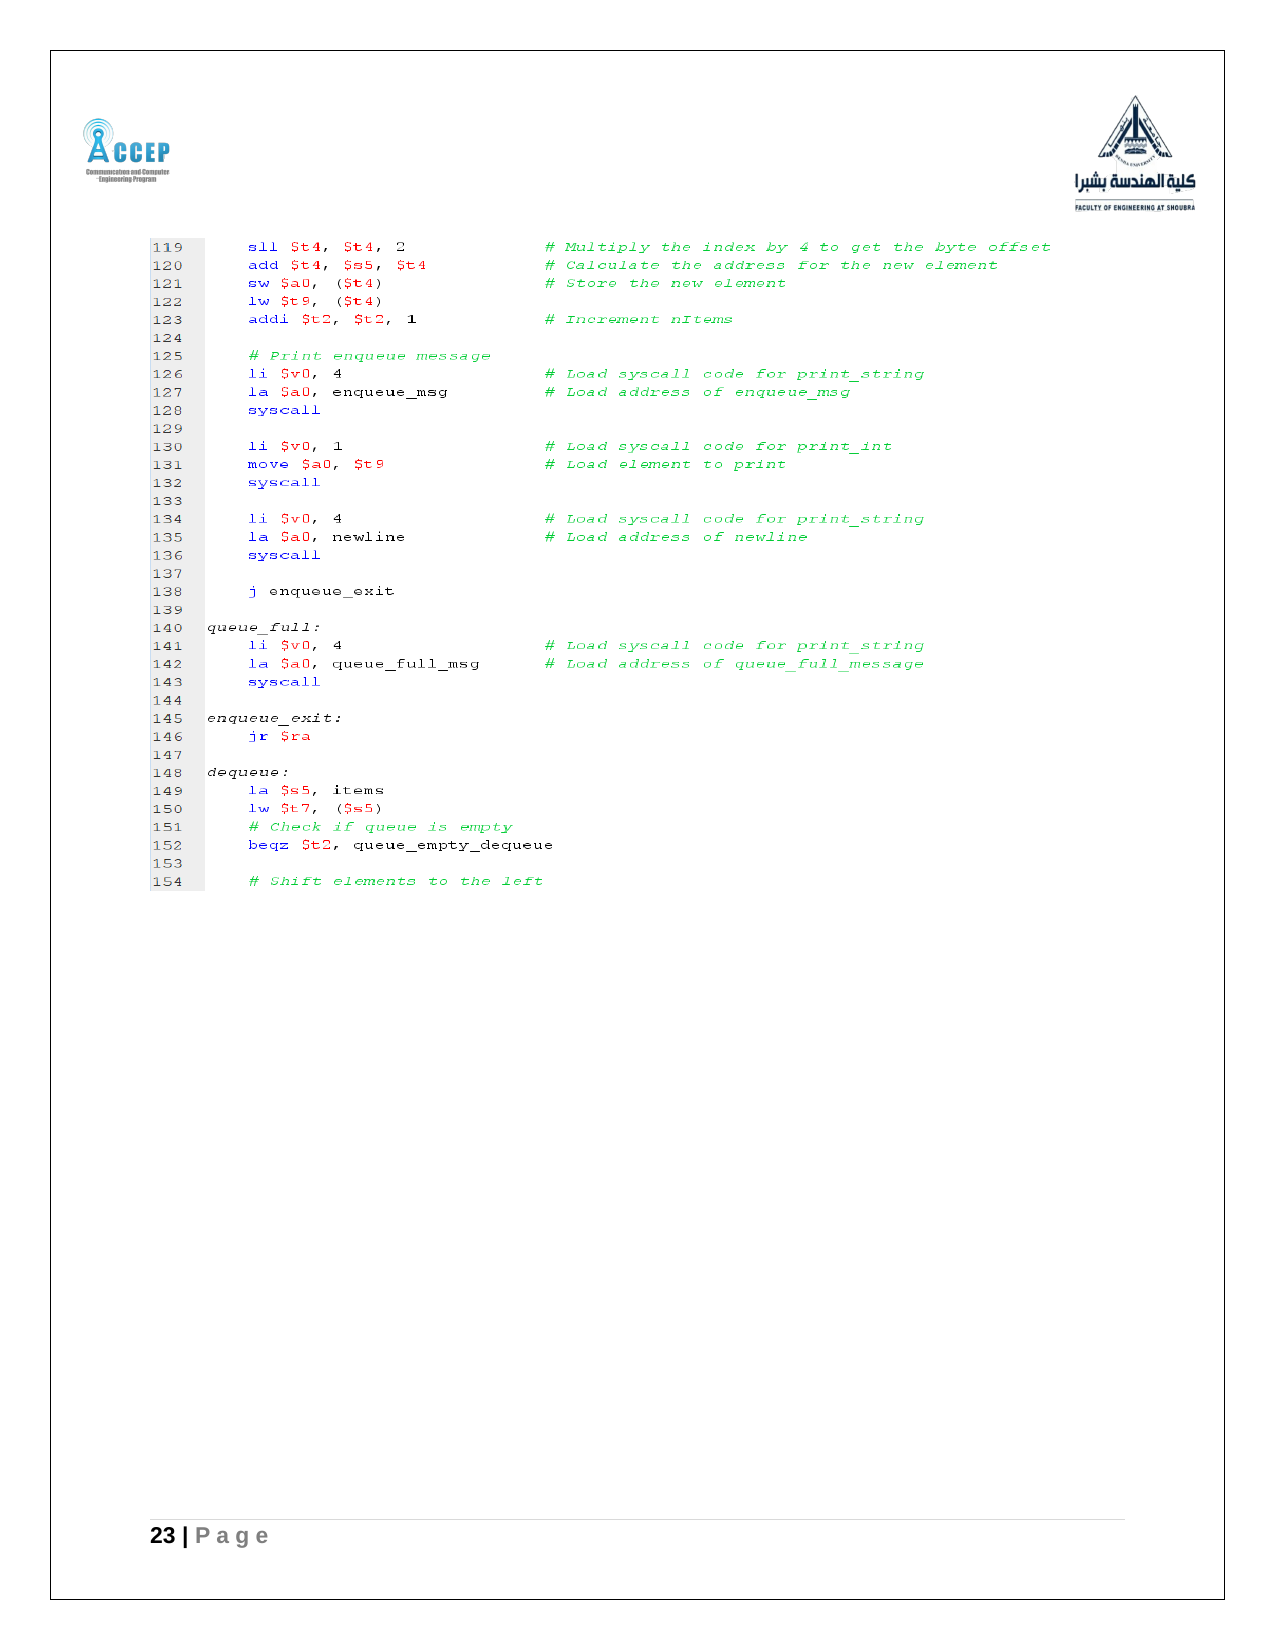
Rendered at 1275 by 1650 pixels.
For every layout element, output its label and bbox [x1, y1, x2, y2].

picture [150, 238, 1125, 891]
picture [1068, 87, 1201, 219]
picture [59, 88, 191, 220]
